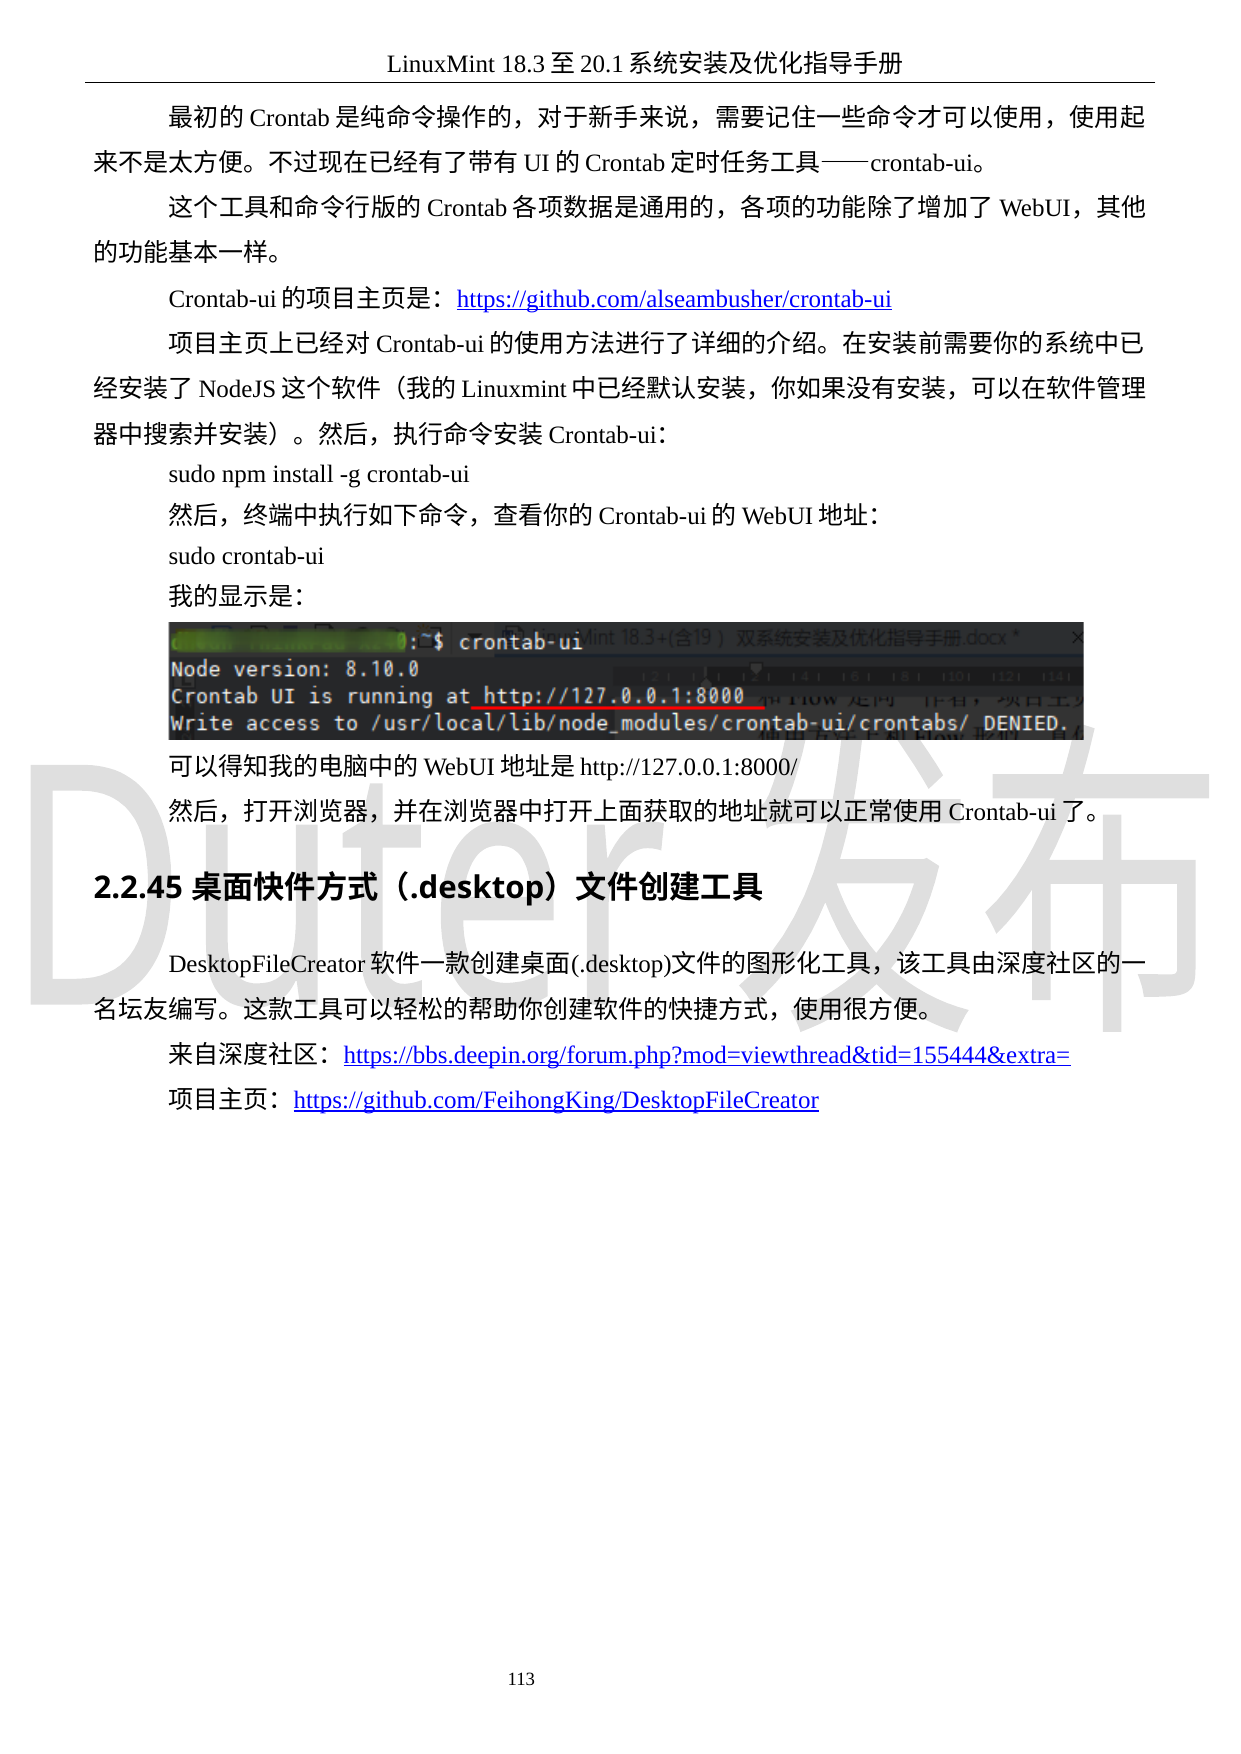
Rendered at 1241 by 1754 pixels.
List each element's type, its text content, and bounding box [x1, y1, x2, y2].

text sudo npm install -g crontab-ui [93, 459, 1147, 488]
text 我的显示是： [93, 577, 1147, 613]
text 可以得知我的电脑中的WebUI地址是http://127.0.0.1:8000/ [93, 746, 1147, 783]
text 然后，打开浏览器，并在浏览器中打开上面获取的地址就可以正常使用Crontab-ui了。 [93, 792, 1147, 828]
text sudo crontab-ui [93, 541, 1147, 569]
text 最初的Crontab是纯命令操作的，对于新手来说，需要记住一些命令才可以使用，使用起来不是太方便。不过现在已经有了带有UI的Crontab定时任务工具——crontab-ui。 [93, 97, 1147, 178]
subtitle 2.2.45 桌面快件方式（.desktop）文件创建工具 [93, 862, 1147, 907]
picture [168, 622, 1084, 740]
text Crontab-ui的项目主页是：https://github.com/alseambusher/crontab-ui [93, 278, 1147, 314]
text DesktopFileCreator软件一款创建桌面(.desktop)文件的图形化工具，该工具由深度社区的一名坛友编写。这款工具可以轻松的帮助你创建软件的快捷方式，使用很方便。 [93, 944, 1147, 1025]
text 项目主页上已经对Crontab-ui的使用方法进行了详细的介绍。在安装前需要你的系统中已经安装了NodeJS这个软件（我的Linuxmint中已经默认安装，你如果没有安装，可以在软件管理器中搜索并安装）。然后，执行命令安装Crontab-ui： [93, 323, 1147, 450]
text 然后，终端中执行如下命令，查看你的Crontab-ui的WebUI地址： [93, 495, 1147, 532]
text 来自深度社区：https://bbs.deepin.org/forum.php?mod=viewthread&tid=155444&extra= [93, 1034, 1147, 1071]
text 项目主页：https://github.com/FeihongKing/DesktopFileCreator [93, 1080, 1147, 1116]
text 这个工具和命令行版的Crontab各项数据是通用的，各项的功能除了增加了WebUI，其他的功能基本一样。 [93, 188, 1147, 269]
